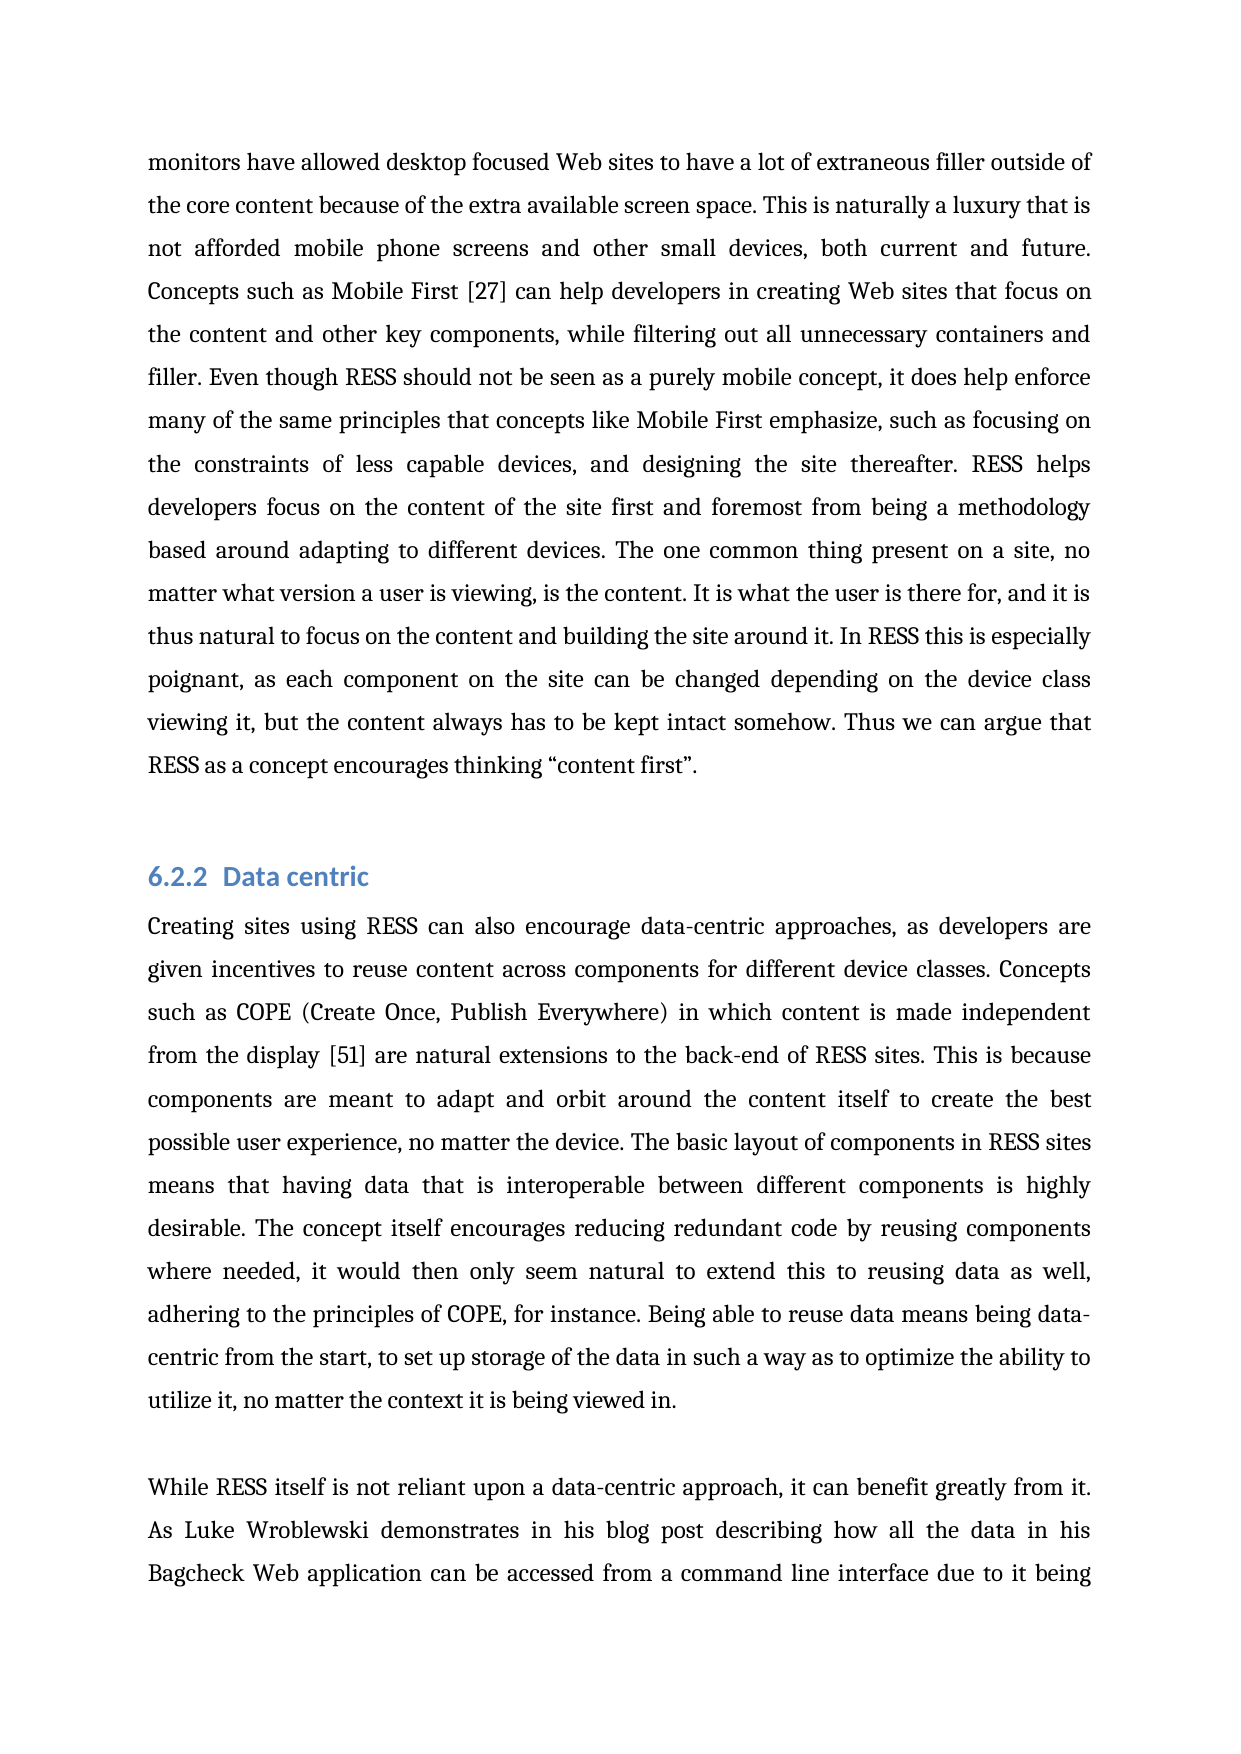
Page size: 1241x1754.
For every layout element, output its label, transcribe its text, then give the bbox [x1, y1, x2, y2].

text Creating sites using RESS can also encourage data-centric approaches, as developers are given incentives to reuse content across components for different device classes. Concepts such as COPE (Create Once, Publish Everywhere) in which content is made independent from the display [51] are natural extensions to the back-end of RESS sites. This is because components are meant to adapt and orbit around the content itself to create the best possible user experience, no matter the device. The basic layout of components in RESS sites means that having data that is interoperable between different components is highly desirable. The concept itself encourages reducing redundant code by reusing components where needed, it would then only seem natural to extend this to reusing data as well, adhering to the principles of COPE, for instance. Being able to reuse data means being data-centric from the start, to set up storage of the data in such a way as to optimize the ability to utilize it, no matter the context it is being viewed in. [148, 912, 1092, 1415]
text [148, 1473, 1092, 1588]
subtitle Data centric [148, 858, 1092, 894]
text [148, 148, 1092, 780]
